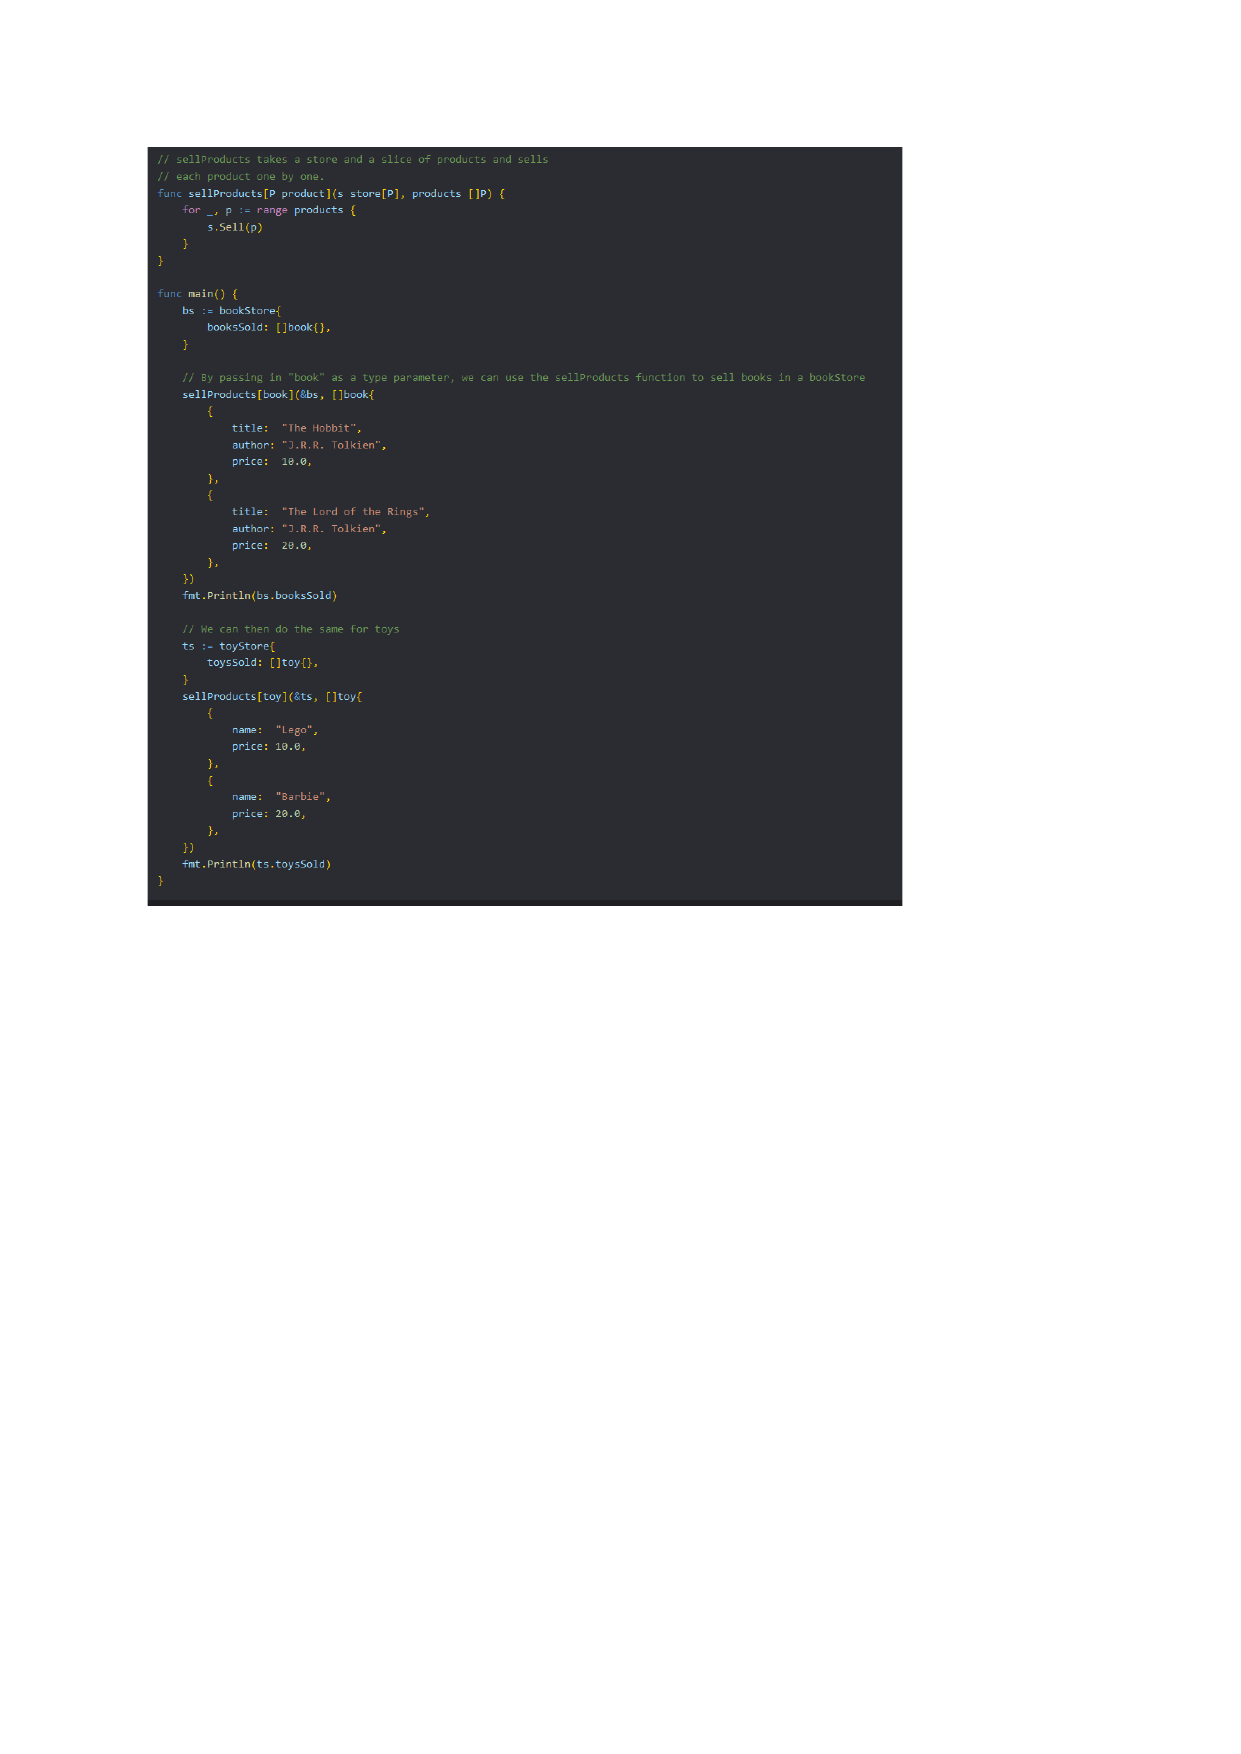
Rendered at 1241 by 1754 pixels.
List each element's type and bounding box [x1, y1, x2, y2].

picture [147, 147, 903, 906]
